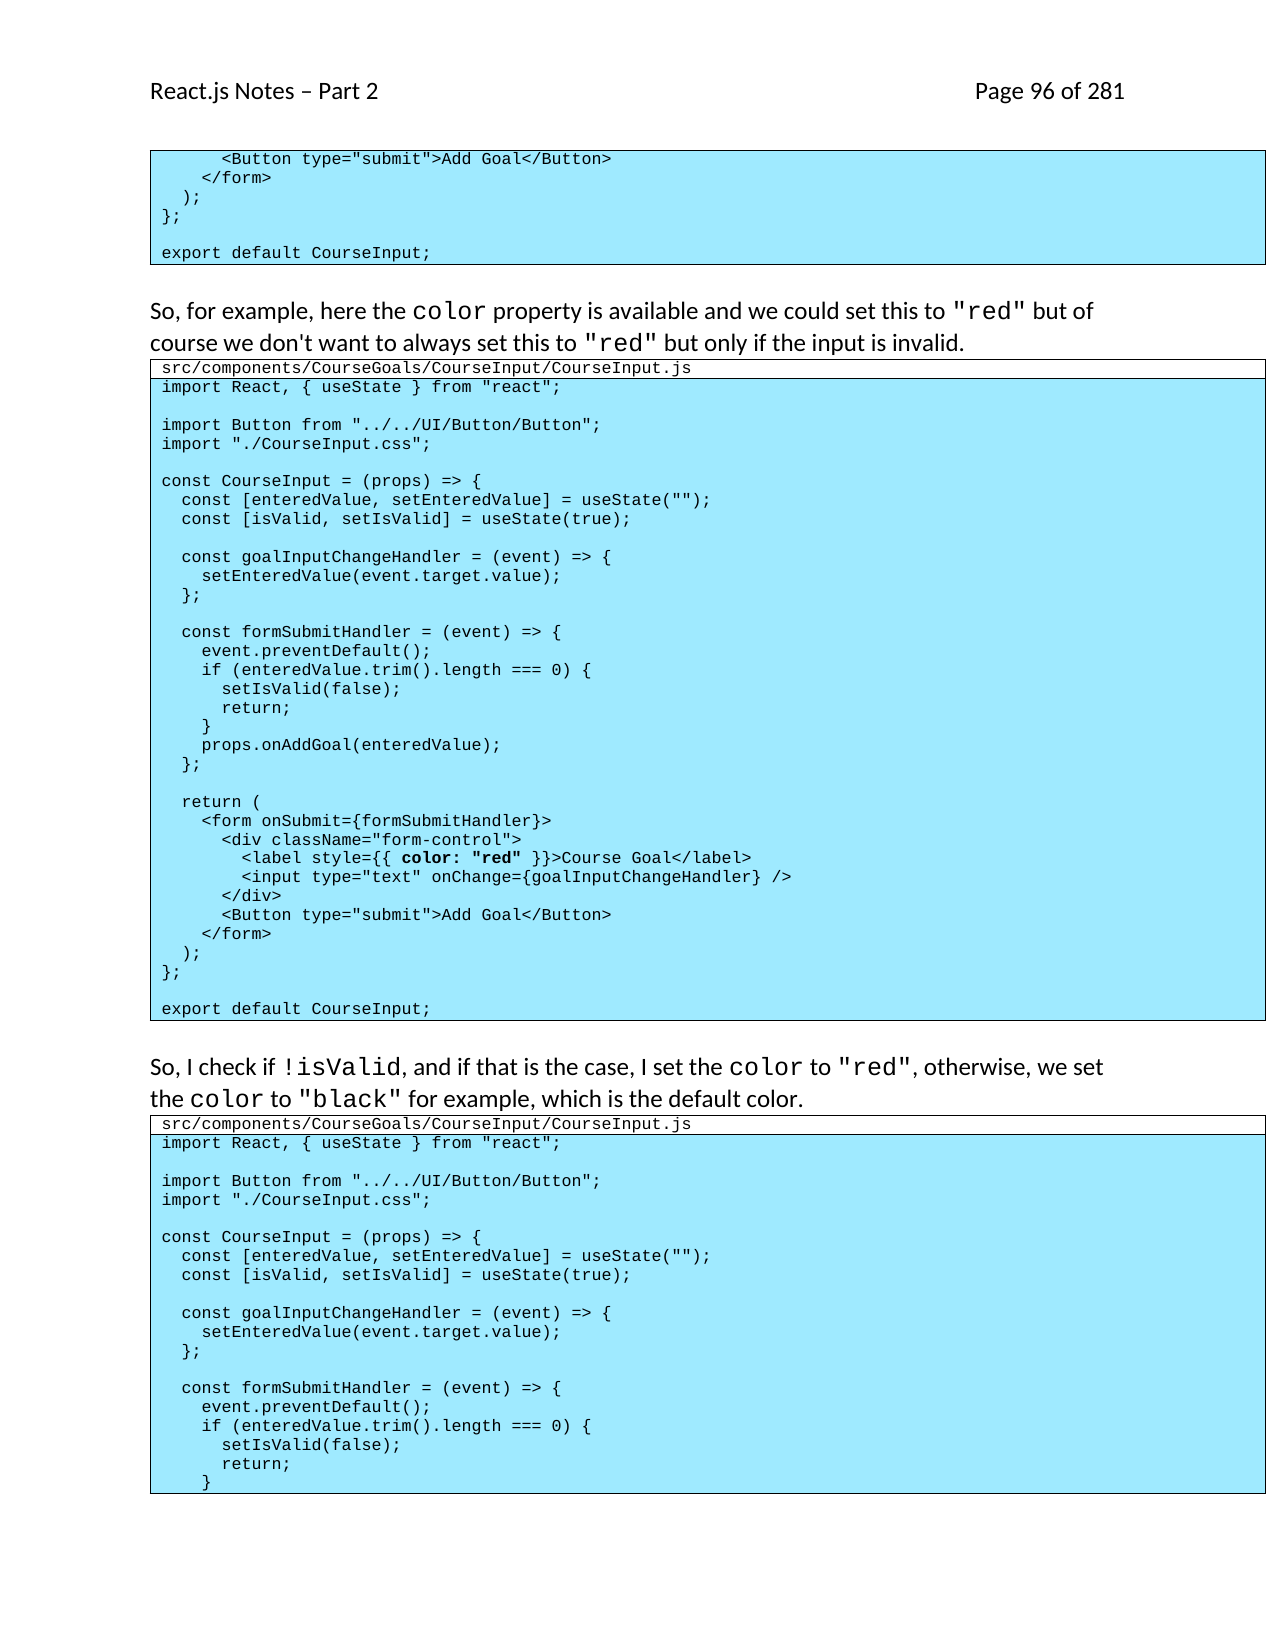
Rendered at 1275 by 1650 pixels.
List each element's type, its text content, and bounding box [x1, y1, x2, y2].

text So, for example, here the color property is available and we could set this to "red" but of course we don't want to always set this to "red" but only if the input is invalid. [150, 295, 1125, 359]
text So, I check if !isValid, and if that is the case, I set the color to "red", otherwise, we set the color to "black" for example, which is the default color. [150, 1051, 1125, 1115]
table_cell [151, 151, 1265, 264]
table_cell import React, { useState } from "react"; import Button from "../../UI/Button/Button"; import "./CourseInput.css"; const CourseInput = (props) => { const [enteredValue, setEnteredValue] = useState(""); const [isValid, setIsValid] = useState(true); const goalInputChangeHandler = (event) => { setEnteredValue(event.target.value); }; const formSubmitHandler = (event) => { event.preventDefault(); if (enteredValue.trim().length === 0) { setIsValid(false); return; } props.onAddGoal(enteredValue); }; return ( <form onSubmit={formSubmitHandler}> <div className="form-control"> <label style={{ color: "red" }}>Course Goal</label> <input type="text" onChange={goalInputChangeHandler} /> </div> <Button type="submit">Add Goal</Button> </form> ); }; export default CourseInput; [151, 379, 1265, 1020]
table_header src/components/CourseGoals/CourseInput/CourseInput.js [151, 1116, 1265, 1134]
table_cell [151, 1135, 1265, 1493]
table_header src/components/CourseGoals/CourseInput/CourseInput.js [151, 360, 1265, 378]
